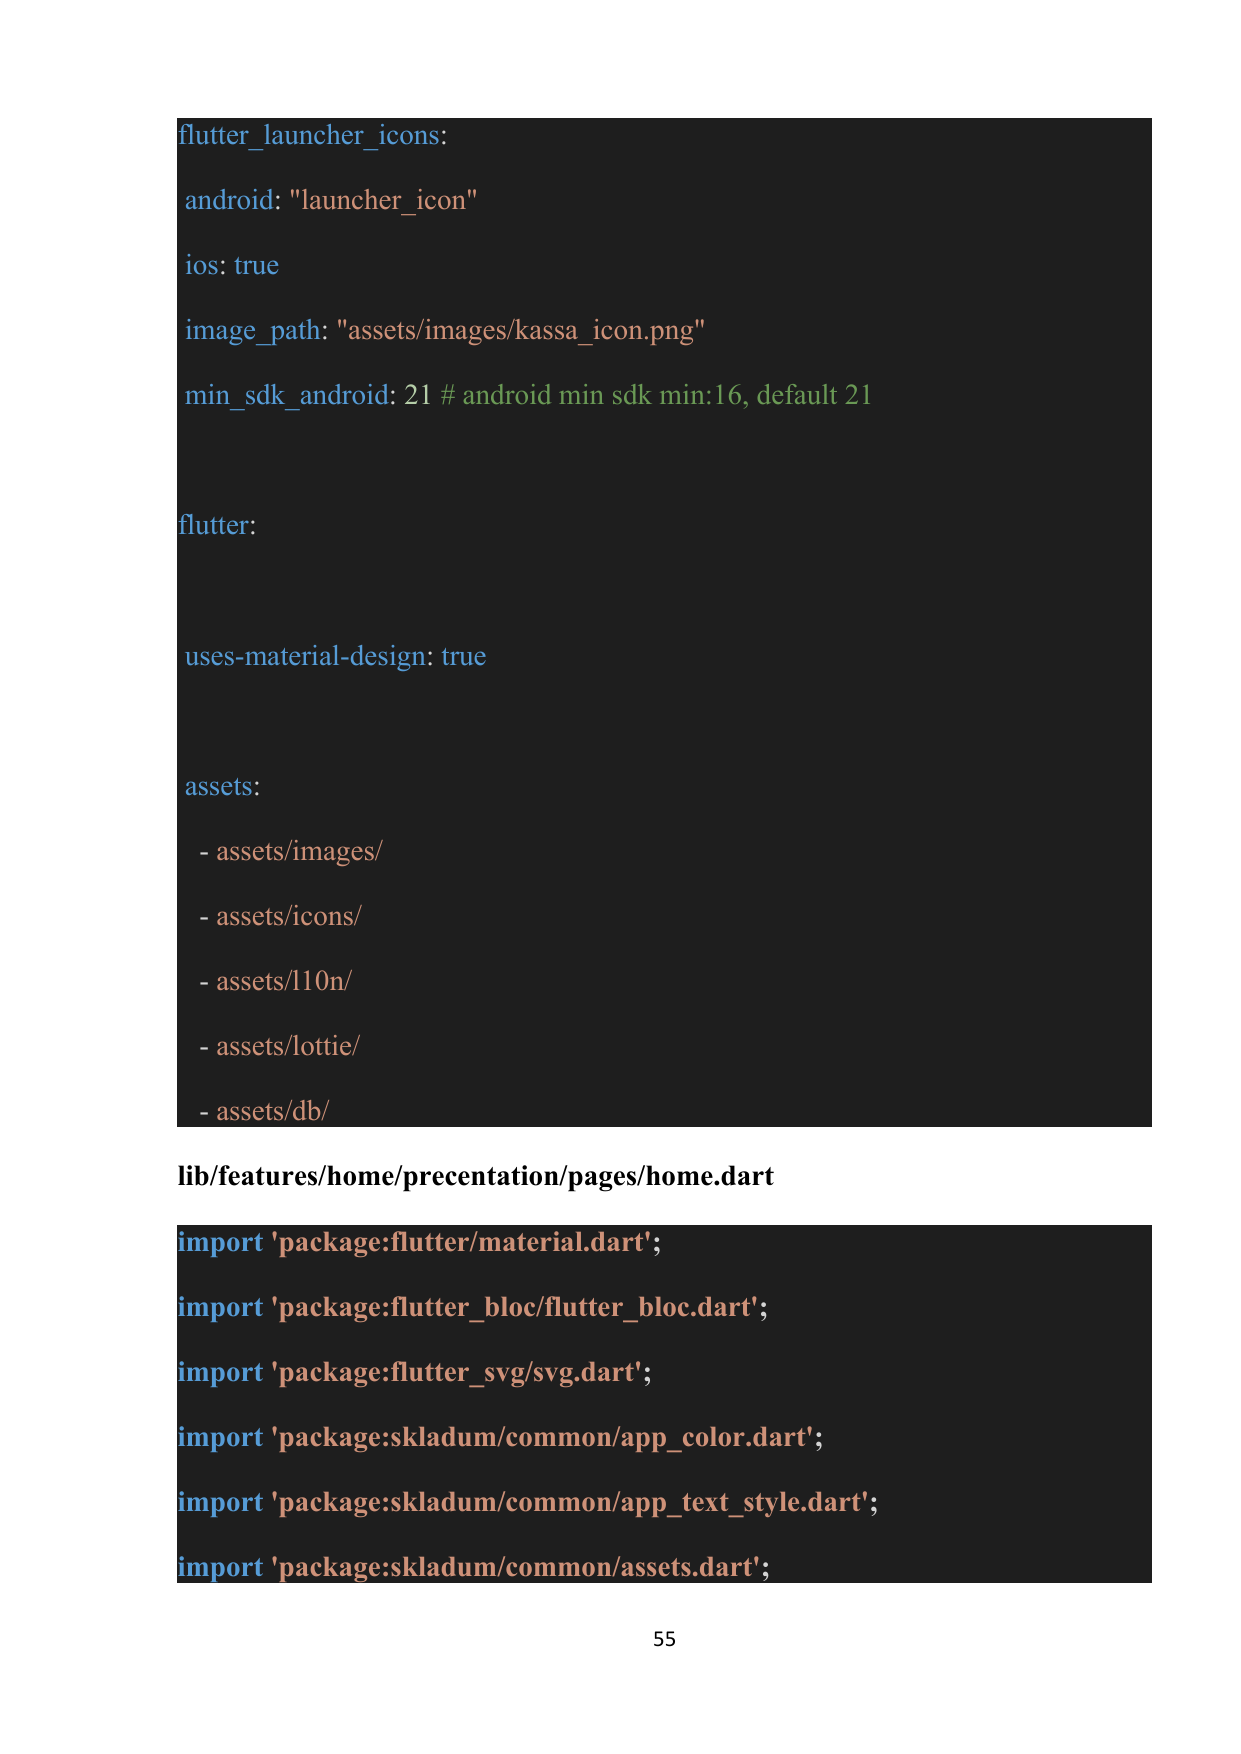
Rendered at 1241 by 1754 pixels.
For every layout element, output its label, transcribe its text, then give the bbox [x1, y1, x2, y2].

text import 'package:skladum/common/app_color.dart'; [177, 1420, 1152, 1452]
text flutter: [177, 509, 1152, 541]
text import 'package:flutter_svg/svg.dart'; [177, 1355, 1152, 1387]
text - assets/icons/ [177, 899, 1152, 932]
text import 'package:skladum/common/app_text_style.dart'; [177, 1485, 1152, 1518]
text min_sdk_android: 21 # android min sdk min:16, default 21 [177, 378, 1152, 411]
text - assets/l10n/ [177, 964, 1152, 997]
text ios: true [177, 248, 1152, 281]
text - assets/lottie/ [177, 1029, 1152, 1062]
text import 'package:flutter/material.dart'; [177, 1225, 1152, 1257]
text assets: [177, 769, 1152, 801]
text - assets/images/ [177, 834, 1152, 867]
text uses-material-design: true [177, 639, 1152, 671]
text android: "launcher_icon" [177, 183, 1152, 216]
text import 'package:skladum/common/assets.dart'; [177, 1550, 1152, 1583]
text import 'package:flutter_bloc/flutter_bloc.dart'; [177, 1290, 1152, 1322]
text image_path: "assets/images/kassa_icon.png" [177, 313, 1152, 346]
text lib/features/home/precentation/pages/home.dart [177, 1160, 1152, 1192]
text flutter_launcher_icons: [177, 118, 1152, 150]
text - assets/db/ [177, 1095, 1152, 1127]
